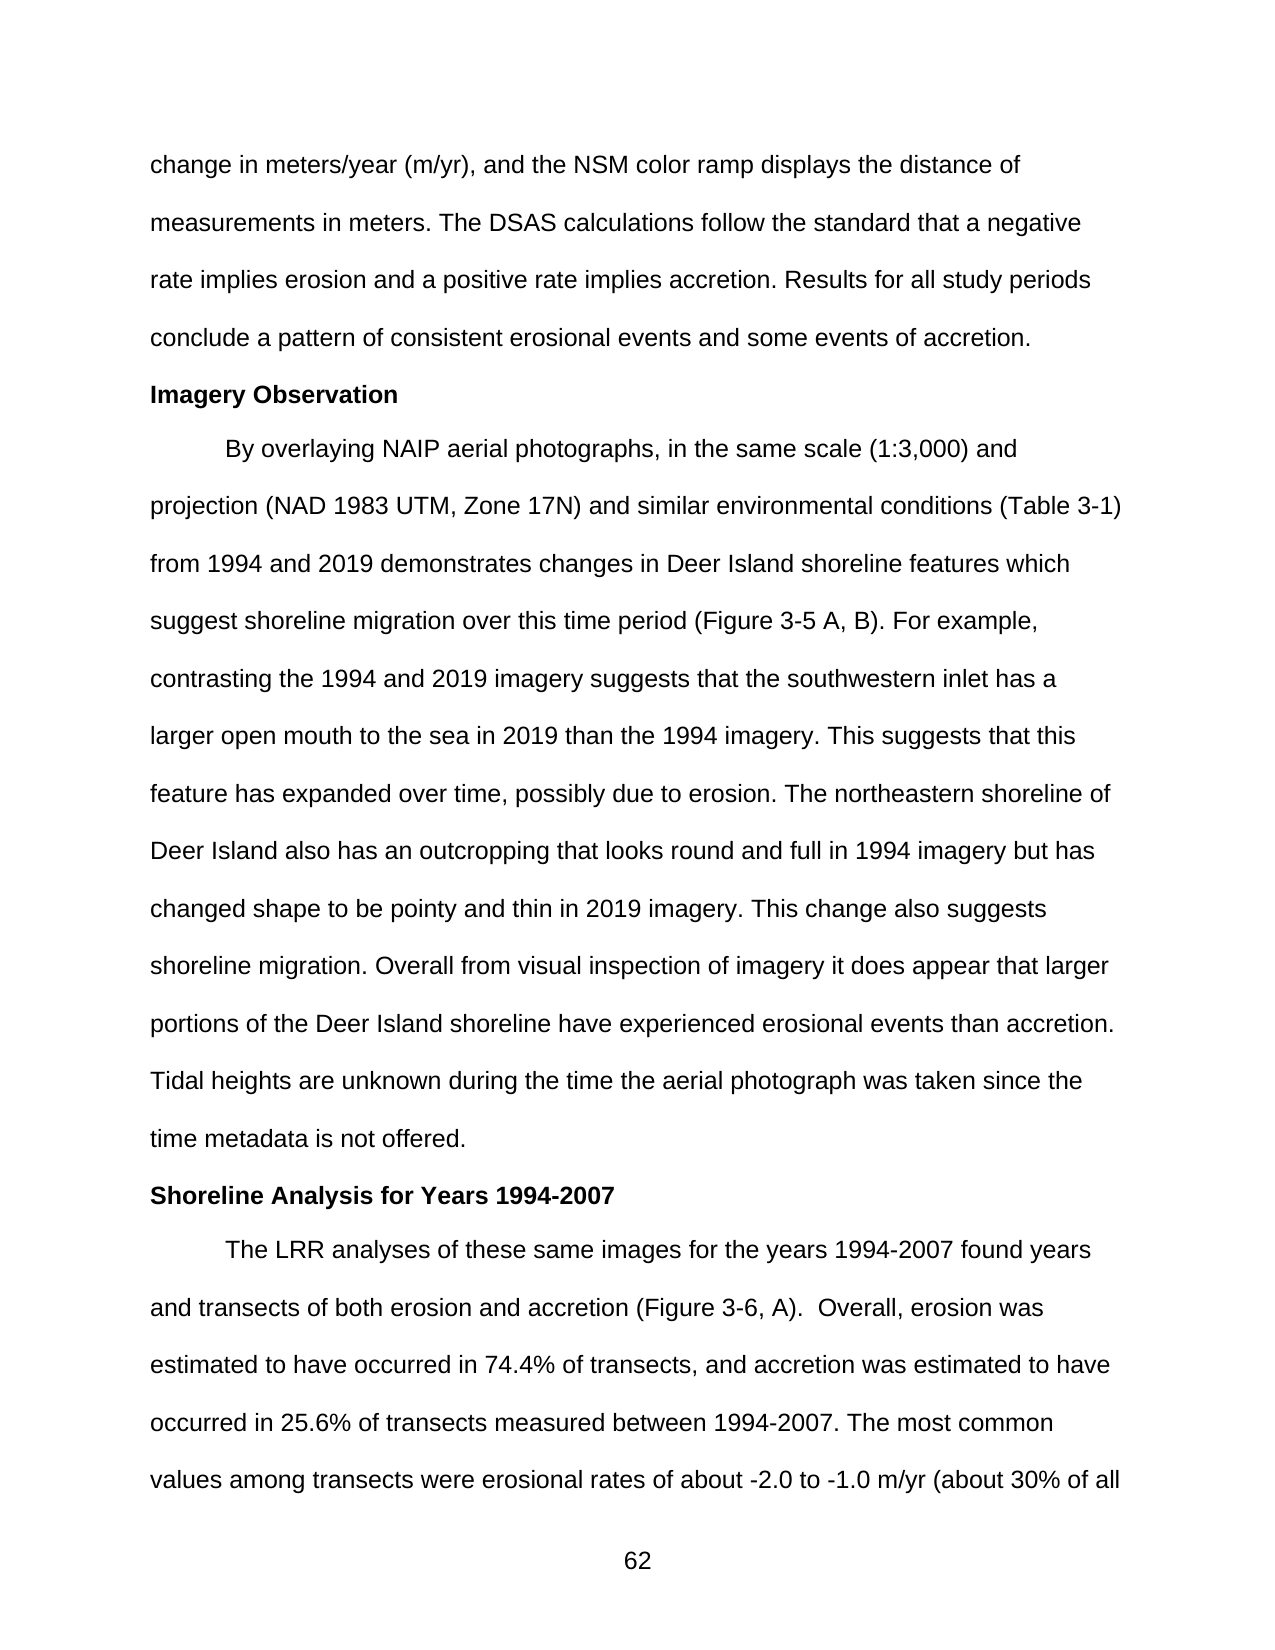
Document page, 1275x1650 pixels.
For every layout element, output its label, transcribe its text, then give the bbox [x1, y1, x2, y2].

subtitle Imagery Observation [150, 380, 1125, 409]
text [150, 1235, 1125, 1494]
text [150, 150, 1125, 351]
text By overlaying NAIP aerial photographs, in the same scale (1:3,000) and projection (NAD 1983 UTM, Zone 17N) and similar environmental conditions (Table 3-1) from 1994 and 2019 demonstrates changes in Deer Island shoreline features which suggest shoreline migration over this time period (Figure 3-5 A, B). For example, contrasting the 1994 and 2019 imagery suggests that the southwestern inlet has a larger open mouth to the sea in 2019 than the 1994 imagery. This suggests that this feature has expanded over time, possibly due to erosion. The northeastern shoreline of Deer Island also has an outcropping that looks round and full in 1994 imagery but has changed shape to be pointy and thin in 2019 imagery. This change also suggests shoreline migration. Overall from visual inspection of imagery it does appear that larger portions of the Deer Island shoreline have experienced erosional events than accretion. Tidal heights are unknown during the time the aerial photograph was taken since the time metadata is not offered. [150, 434, 1125, 1152]
subtitle Shoreline Analysis for Years 1994-2007 [150, 1181, 1125, 1210]
